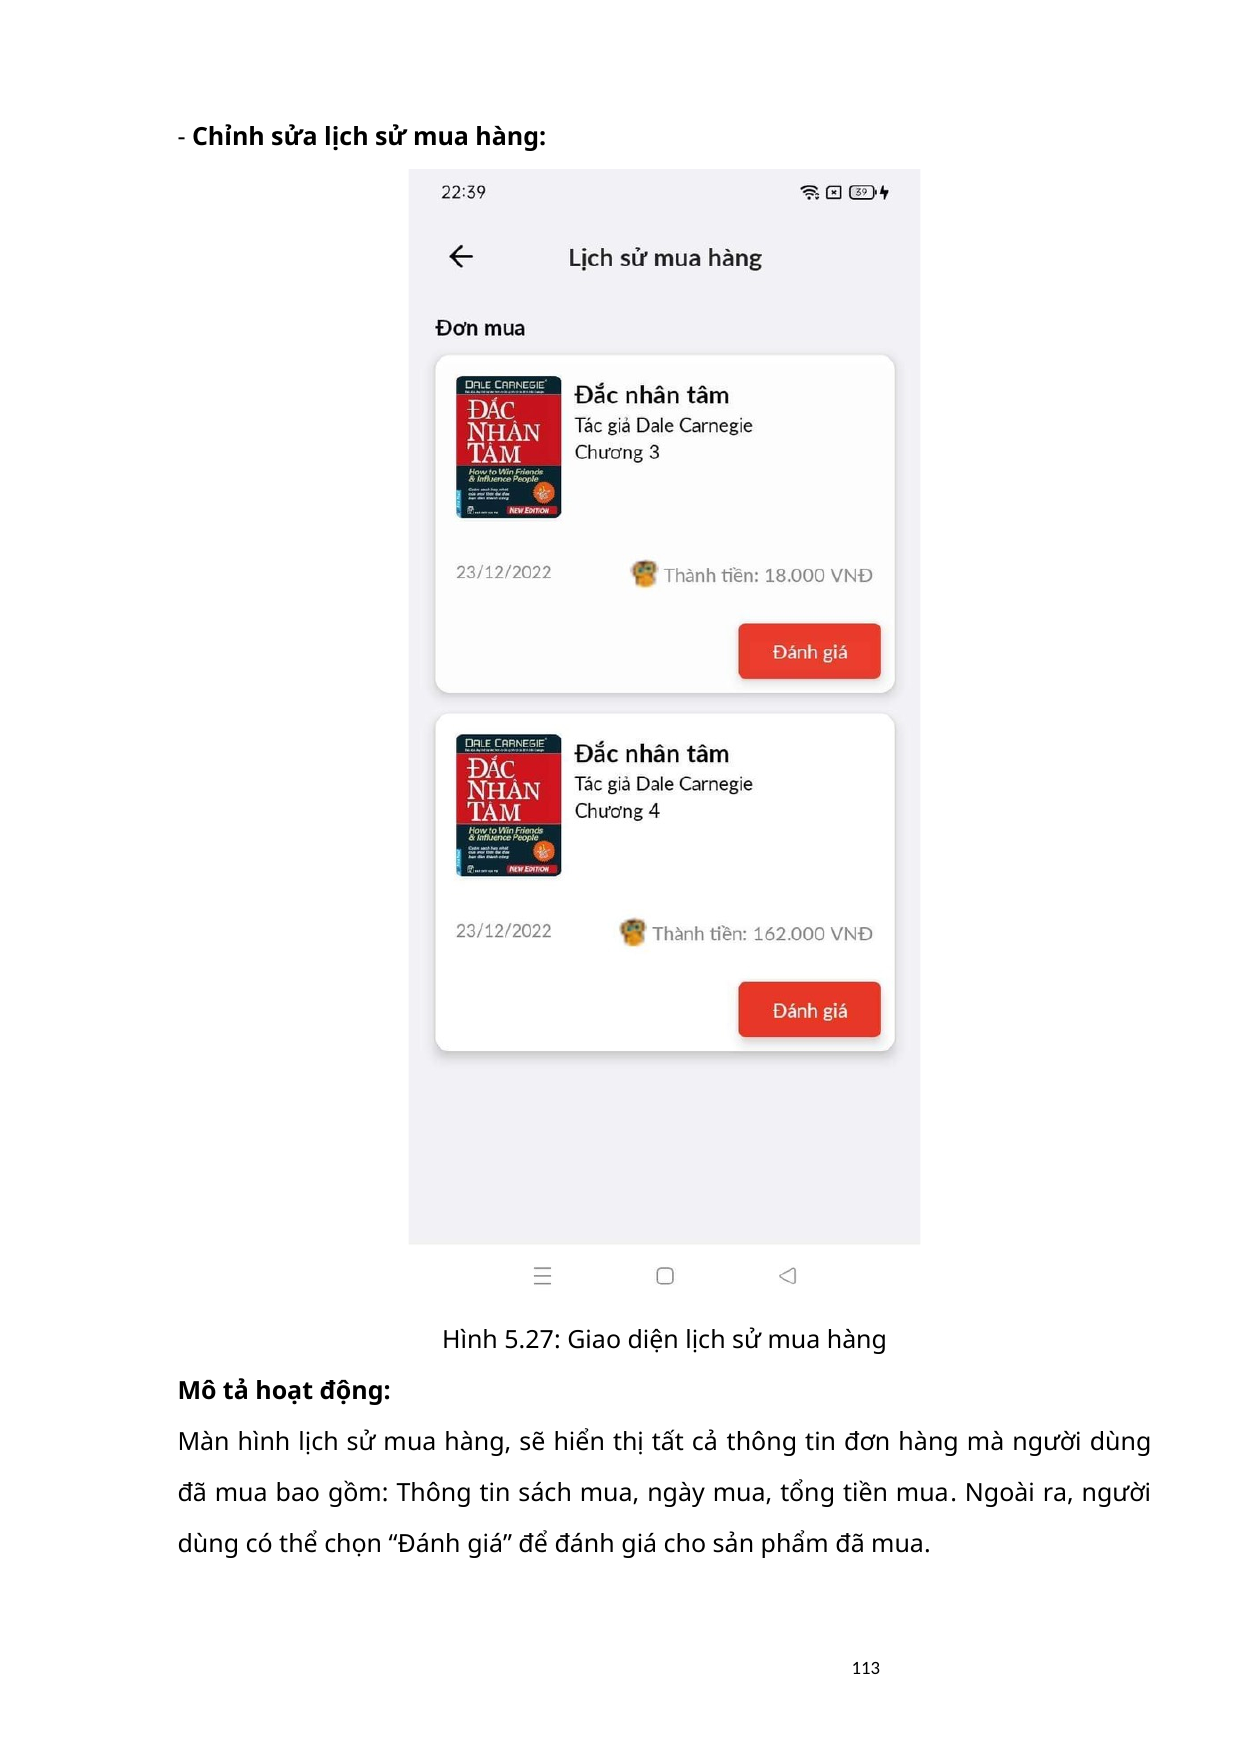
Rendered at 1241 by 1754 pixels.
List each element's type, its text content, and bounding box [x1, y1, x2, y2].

picture [408, 169, 921, 1307]
list Mô tả hoạt động: [177, 1373, 1152, 1407]
list - Chỉnh sửa lịch sử mua hàng: [177, 118, 1152, 152]
list Màn hình lịch sử mua hàng, sẽ hiển thị tất cả thông tin đơn hàng mà người dùng đã mua bao gồm: Thông tin sách mua, ngày mua, tổng tiền mua. Ngoài ra, người dùng có thể chọn “Đánh giá” để đánh giá cho sản phẩm đã mua. [177, 1424, 1152, 1560]
list Hình 5.27: Giao diện lịch sử mua hàng [177, 1322, 1152, 1356]
